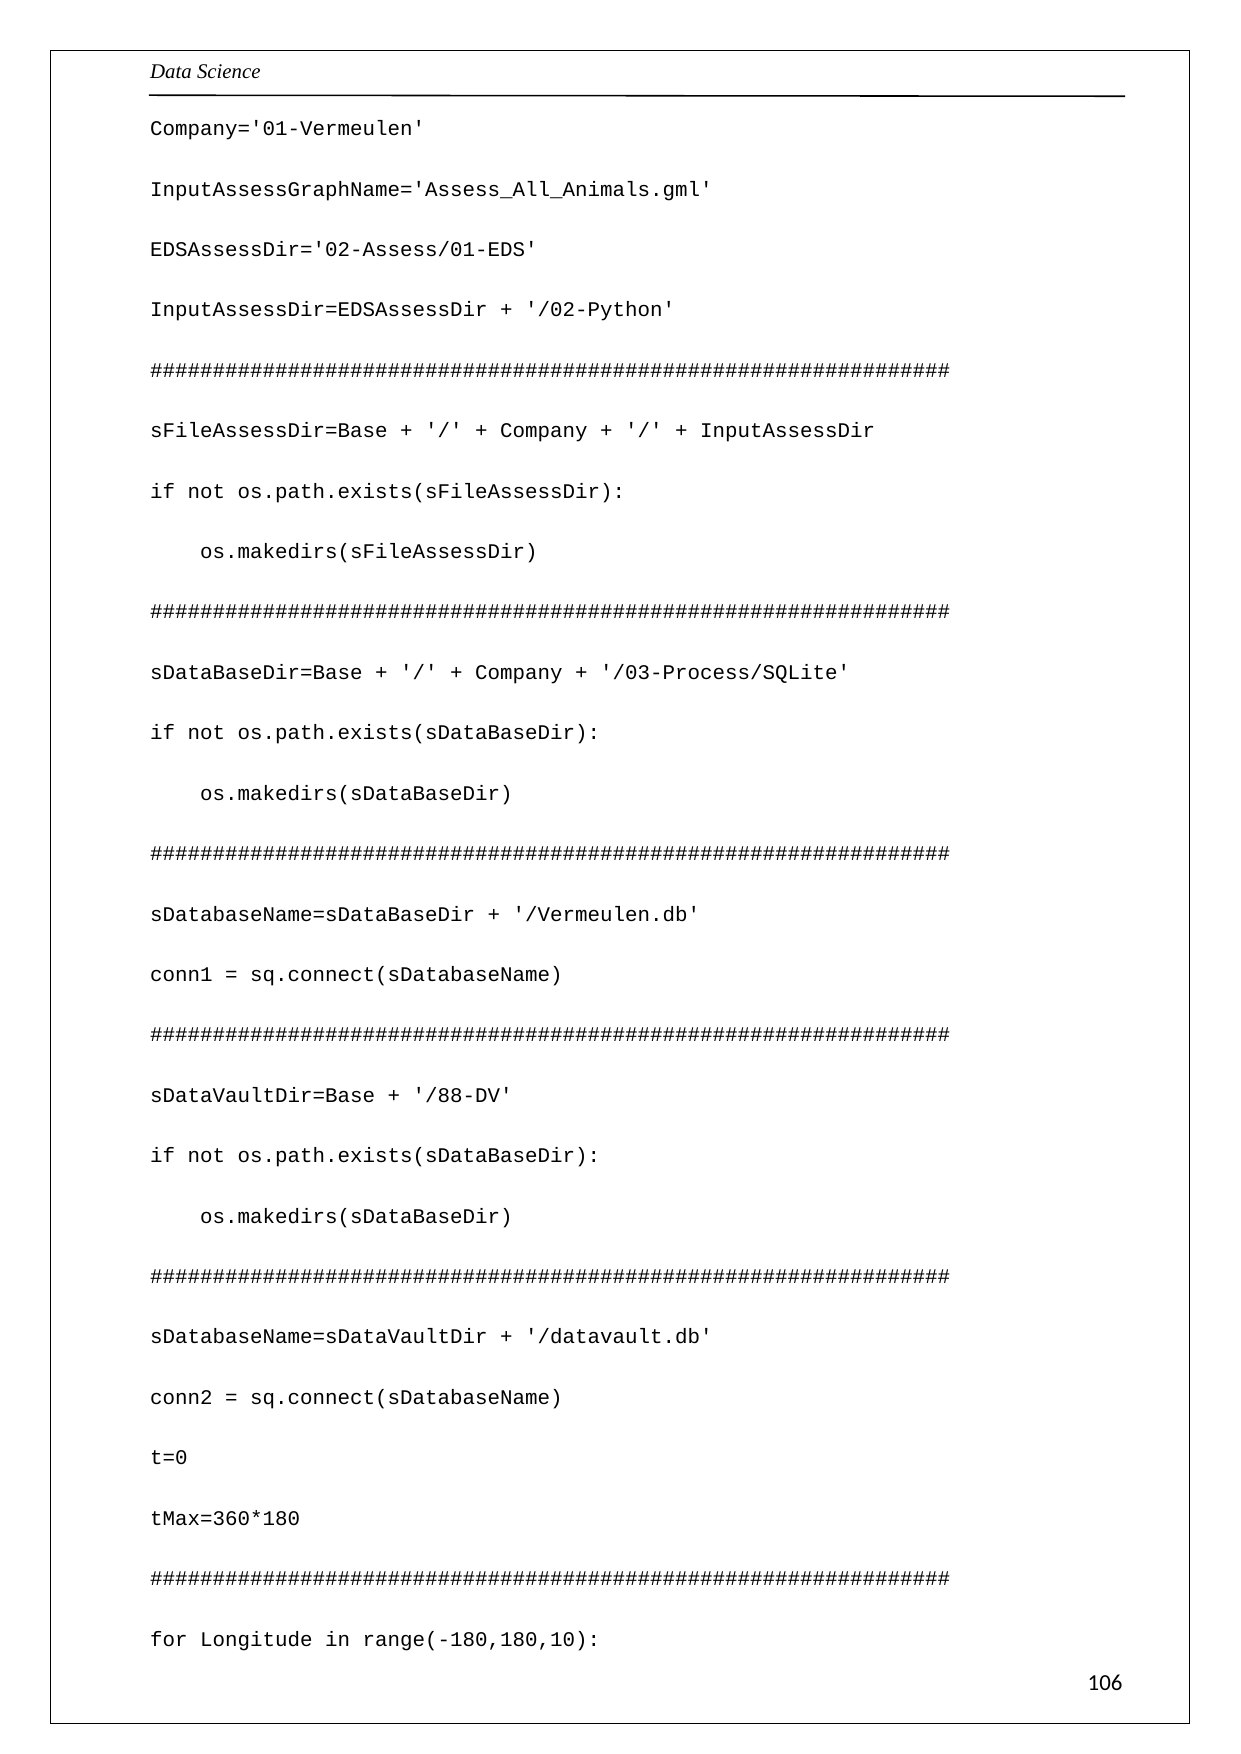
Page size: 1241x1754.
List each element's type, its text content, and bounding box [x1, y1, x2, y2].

text os.makedirs(sFileAssessDir) [150, 541, 1122, 565]
text os.makedirs(sDataBaseDir) [150, 783, 1122, 806]
text if not os.path.exists(sFileAssessDir): [150, 481, 1122, 504]
text tMax=360*180 [150, 1508, 1122, 1531]
text sFileAssessDir=Base + '/' + Company + '/' + InputAssessDir [150, 420, 1122, 444]
text sDataBaseDir=Base + '/' + Company + '/03-Process/SQLite' [150, 662, 1122, 686]
text ################################################################ [150, 1266, 1122, 1290]
text if not os.path.exists(sDataBaseDir): [150, 1145, 1122, 1169]
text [150, 360, 1122, 383]
text sDatabaseName=sDataBaseDir + '/Vermeulen.db' [150, 903, 1122, 927]
text conn1 = sq.connect(sDatabaseName) [150, 964, 1122, 988]
text ################################################################ [150, 1568, 1122, 1592]
text conn2 = sq.connect(sDatabaseName) [150, 1387, 1122, 1411]
text ################################################################ [150, 1024, 1122, 1048]
text for Longitude in range(-180,180,10): [150, 1628, 1122, 1652]
text t=0 [150, 1447, 1122, 1471]
text EDSAssessDir='02-Assess/01-EDS' [150, 239, 1122, 263]
text ################################################################ [150, 601, 1122, 625]
text Company='01-Vermeulen' [150, 118, 1122, 142]
text sDatabaseName=sDataVaultDir + '/datavault.db' [150, 1326, 1122, 1350]
text if not os.path.exists(sDataBaseDir): [150, 722, 1122, 746]
text sDataVaultDir=Base + '/88-DV' [150, 1085, 1122, 1108]
text InputAssessDir=EDSAssessDir + '/02-Python' [150, 299, 1122, 323]
text os.makedirs(sDataBaseDir) [150, 1206, 1122, 1229]
text InputAssessGraphName='Assess_All_Animals.gml' [150, 178, 1122, 202]
text ################################################################ [150, 843, 1122, 867]
